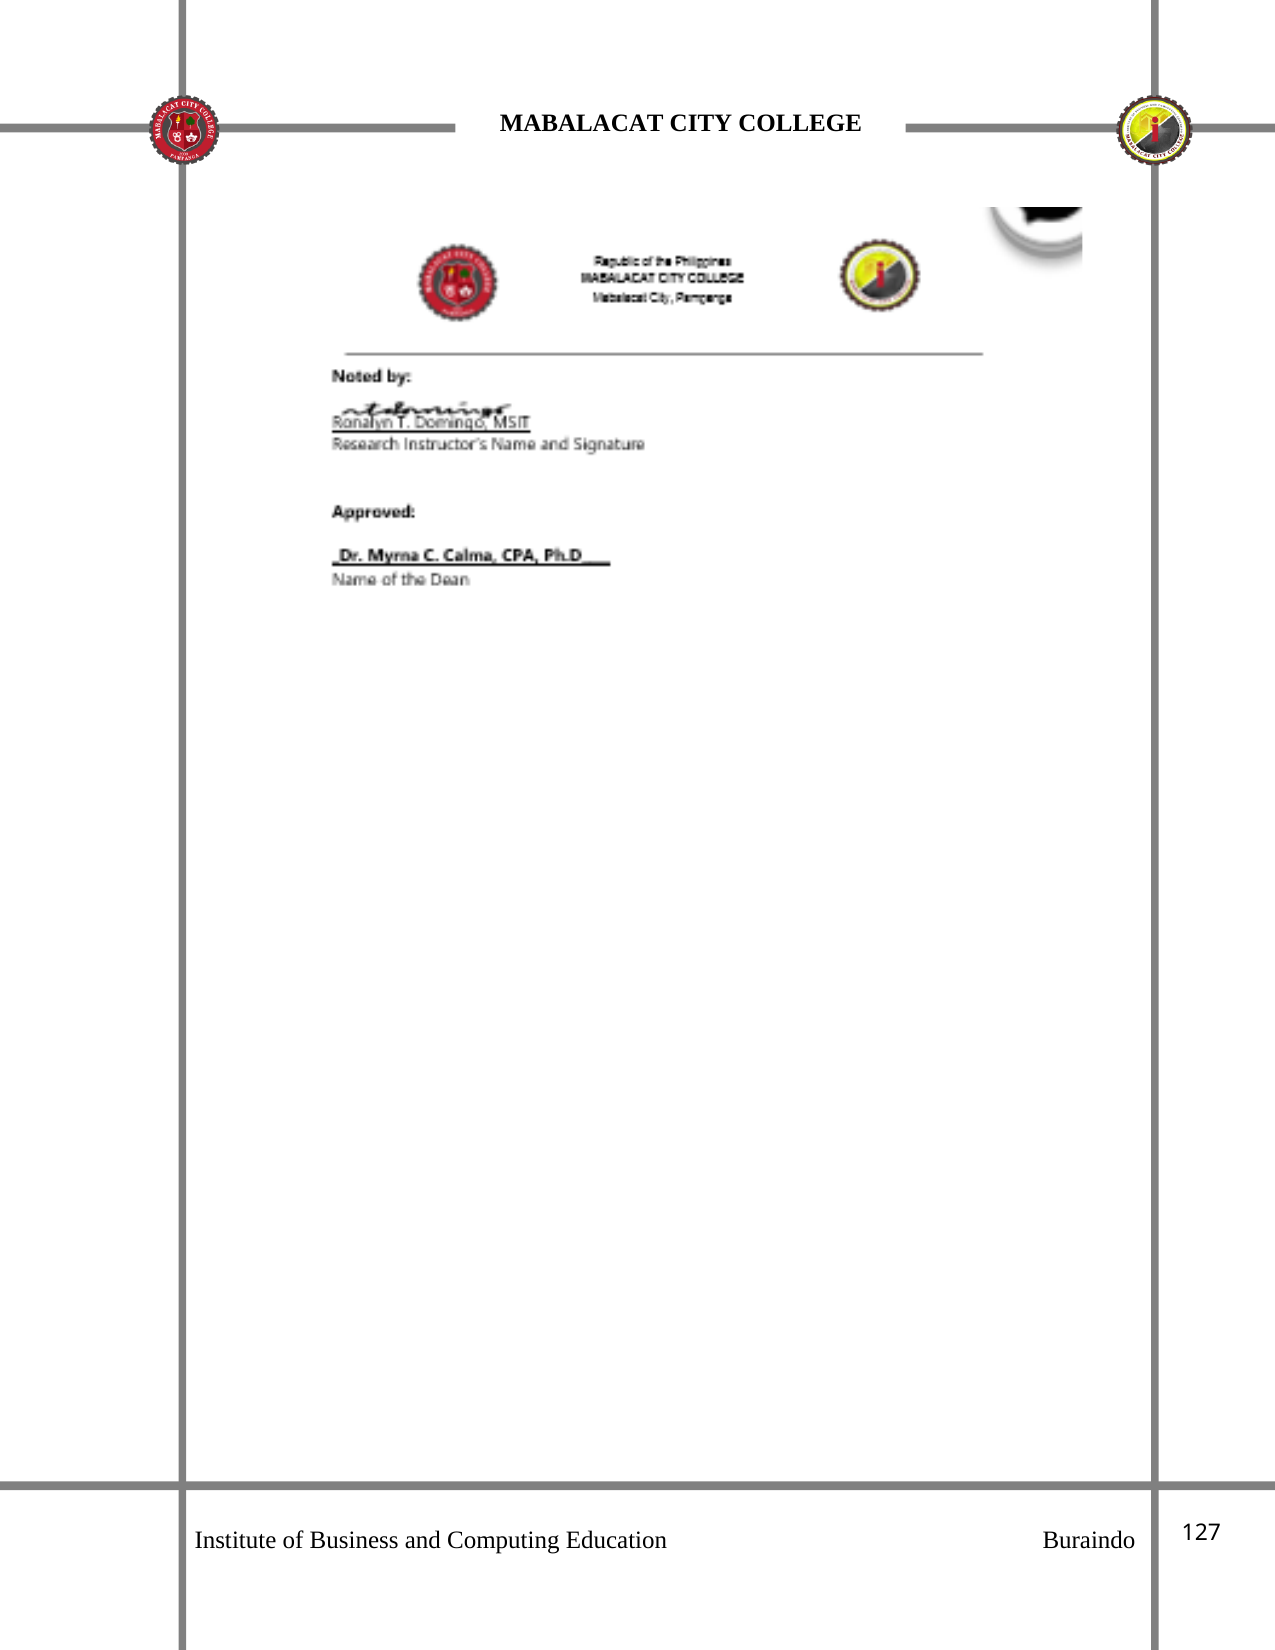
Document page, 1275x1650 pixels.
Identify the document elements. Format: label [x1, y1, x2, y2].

picture [147, 92, 221, 167]
picture [236, 207, 1083, 1423]
picture [1114, 92, 1194, 168]
